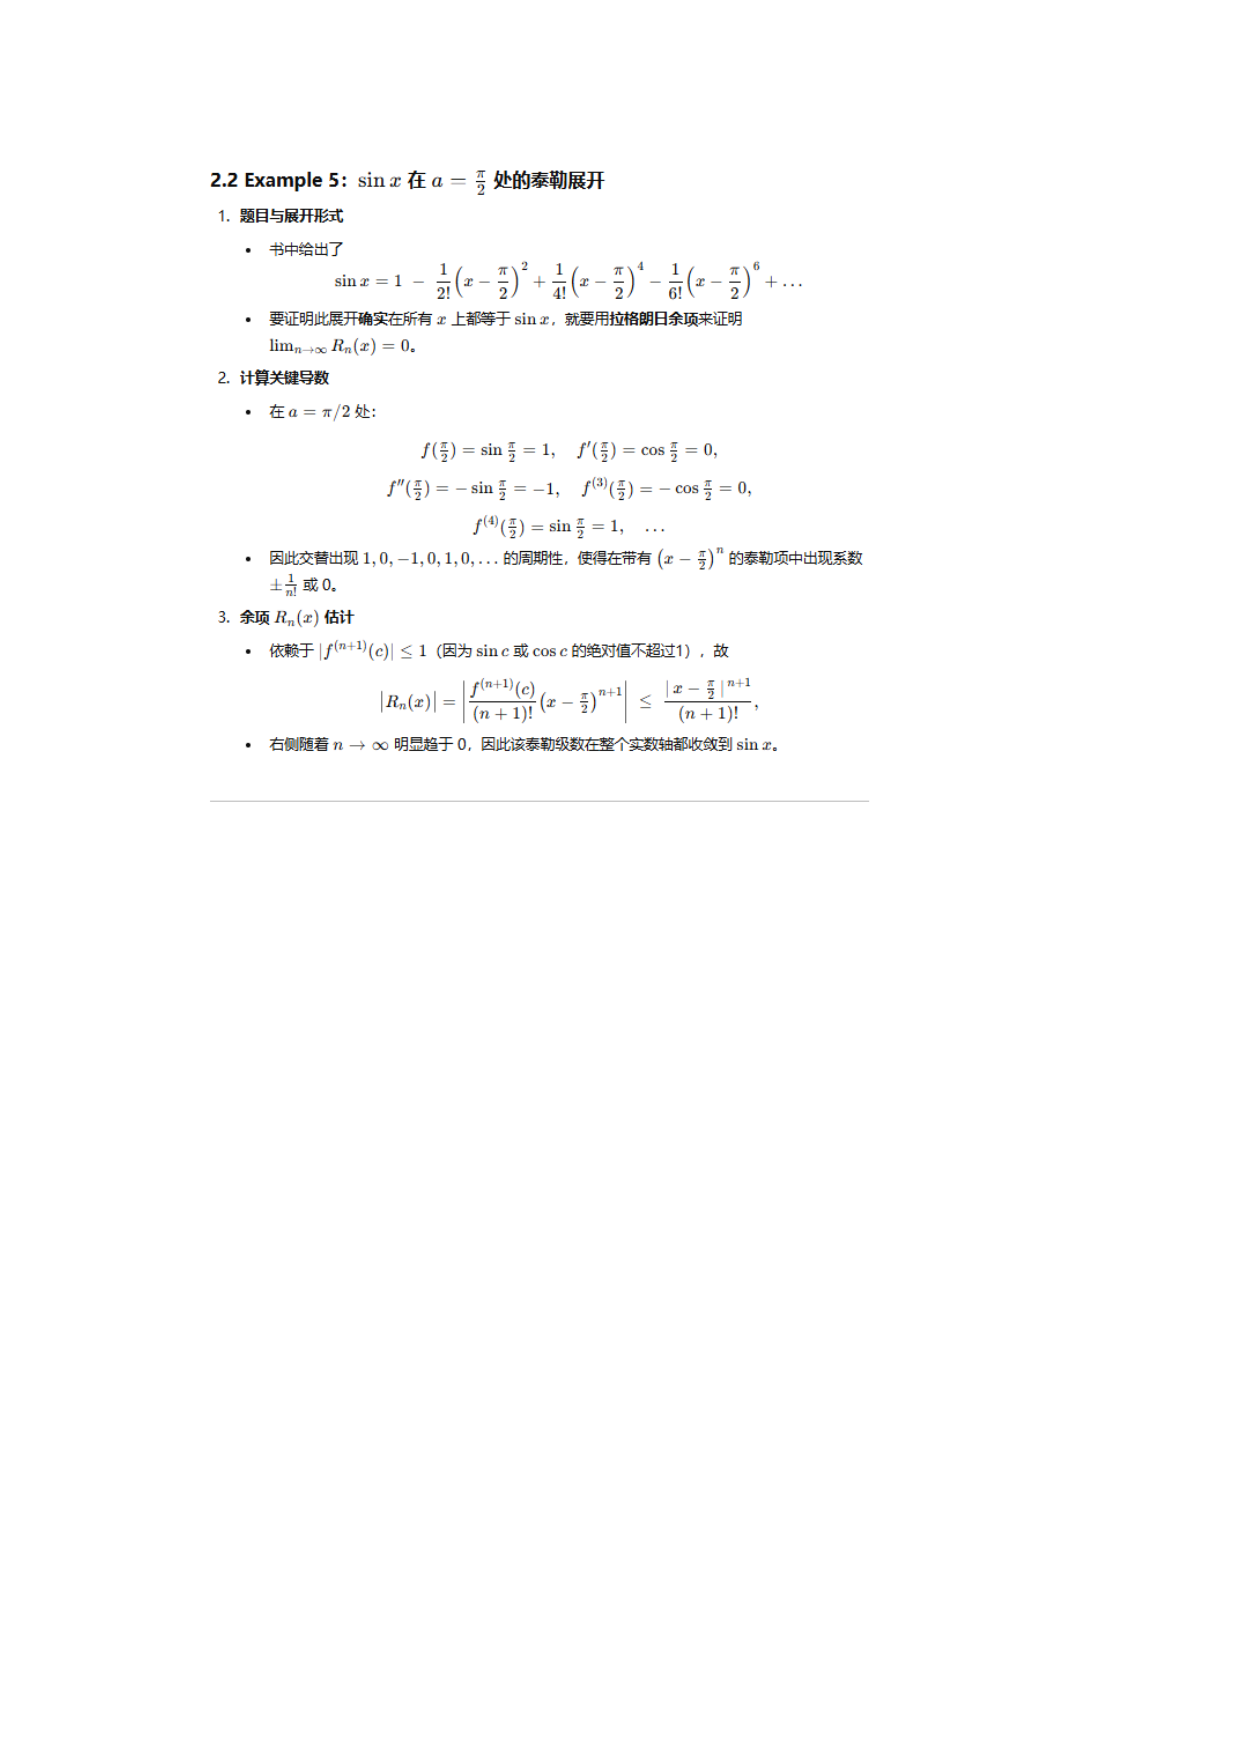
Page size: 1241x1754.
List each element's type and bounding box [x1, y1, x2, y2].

picture [187, 152, 1053, 810]
